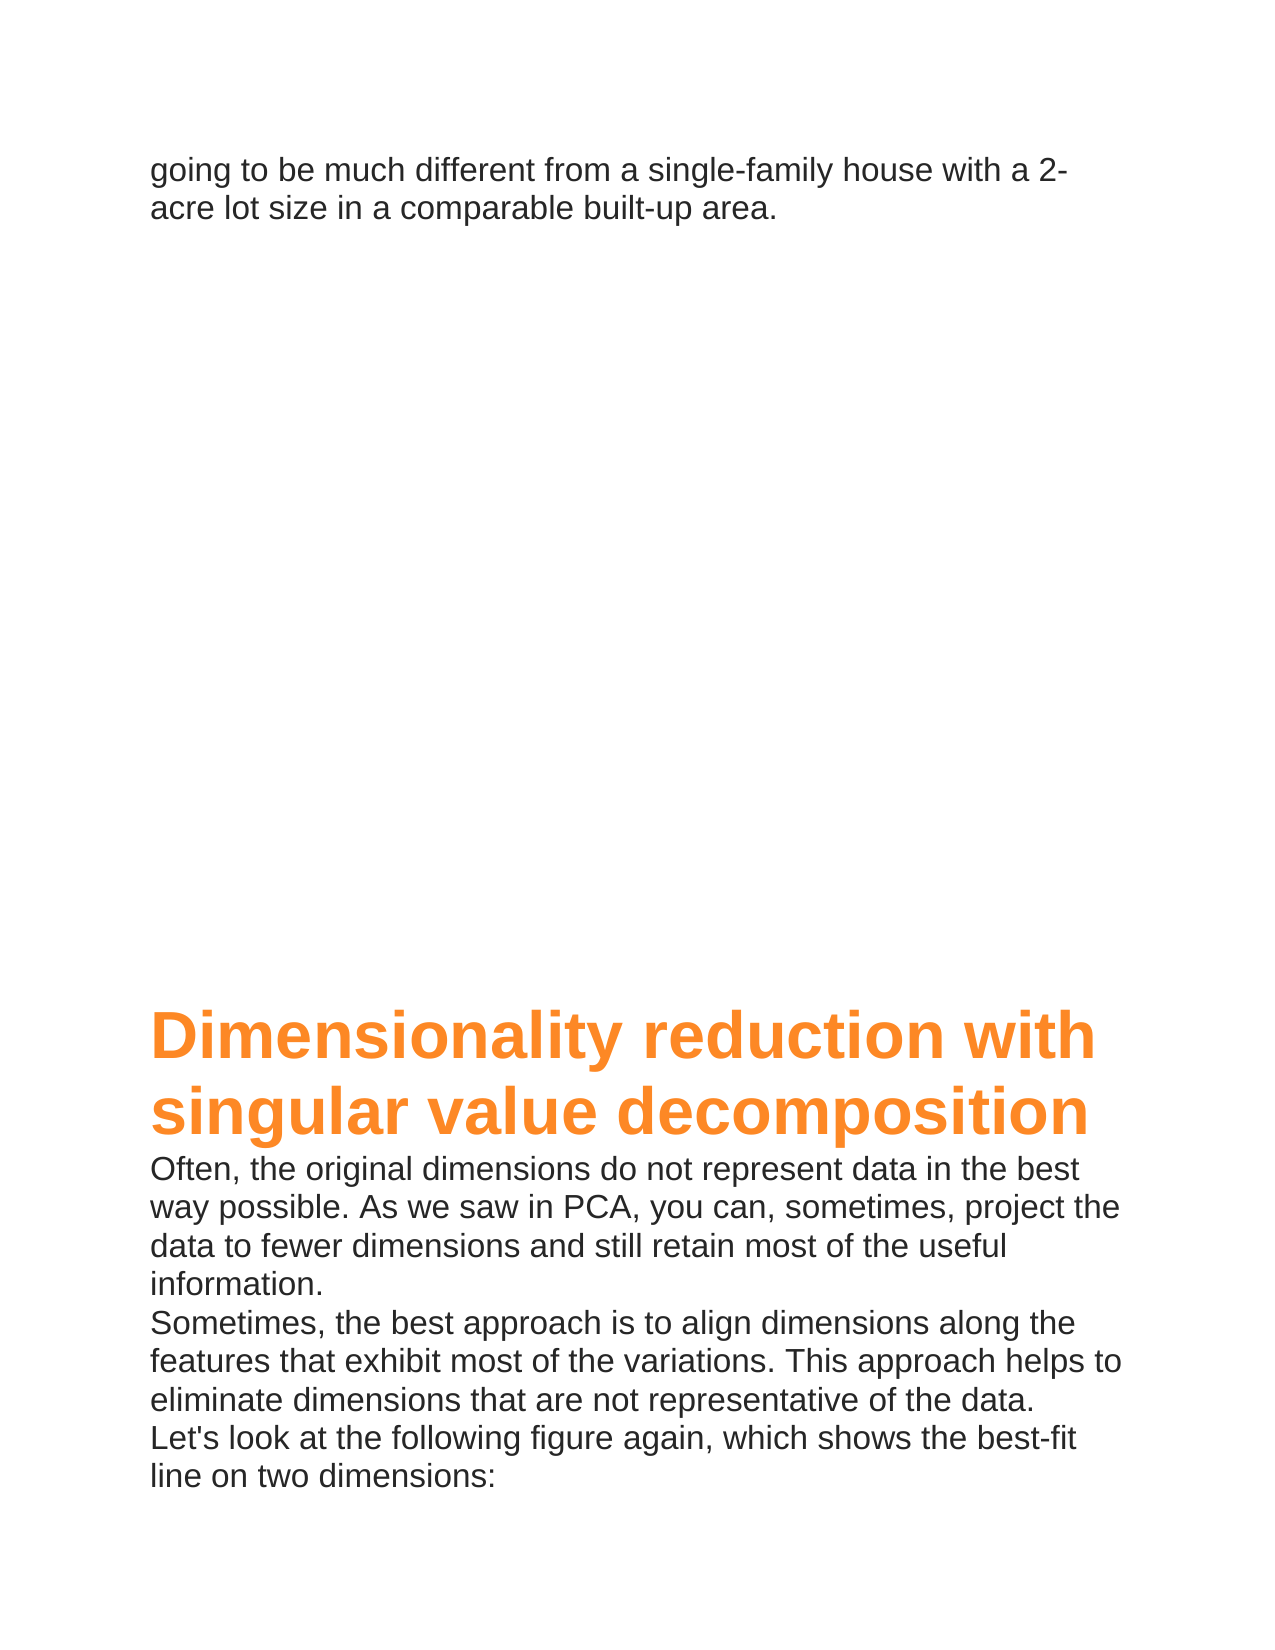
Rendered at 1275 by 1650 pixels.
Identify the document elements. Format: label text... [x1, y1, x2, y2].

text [150, 150, 1125, 227]
text Often, the original dimensions do not represent data in the best way possible. As we saw in PCA, you can, sometimes, project the data to fewer dimensions and still retain most of the useful information. [150, 1149, 1125, 1303]
text Sometimes, the best approach is to align dimensions along the features that exhibit most of the variations. This approach helps to eliminate dimensions that are not representative of the data. [150, 1303, 1125, 1418]
text Dimensionality reduction with singular value decomposition [150, 996, 1125, 1149]
text Let's look at the following figure again, which shows the best-fit line on two dimensions: [150, 1418, 1125, 1495]
